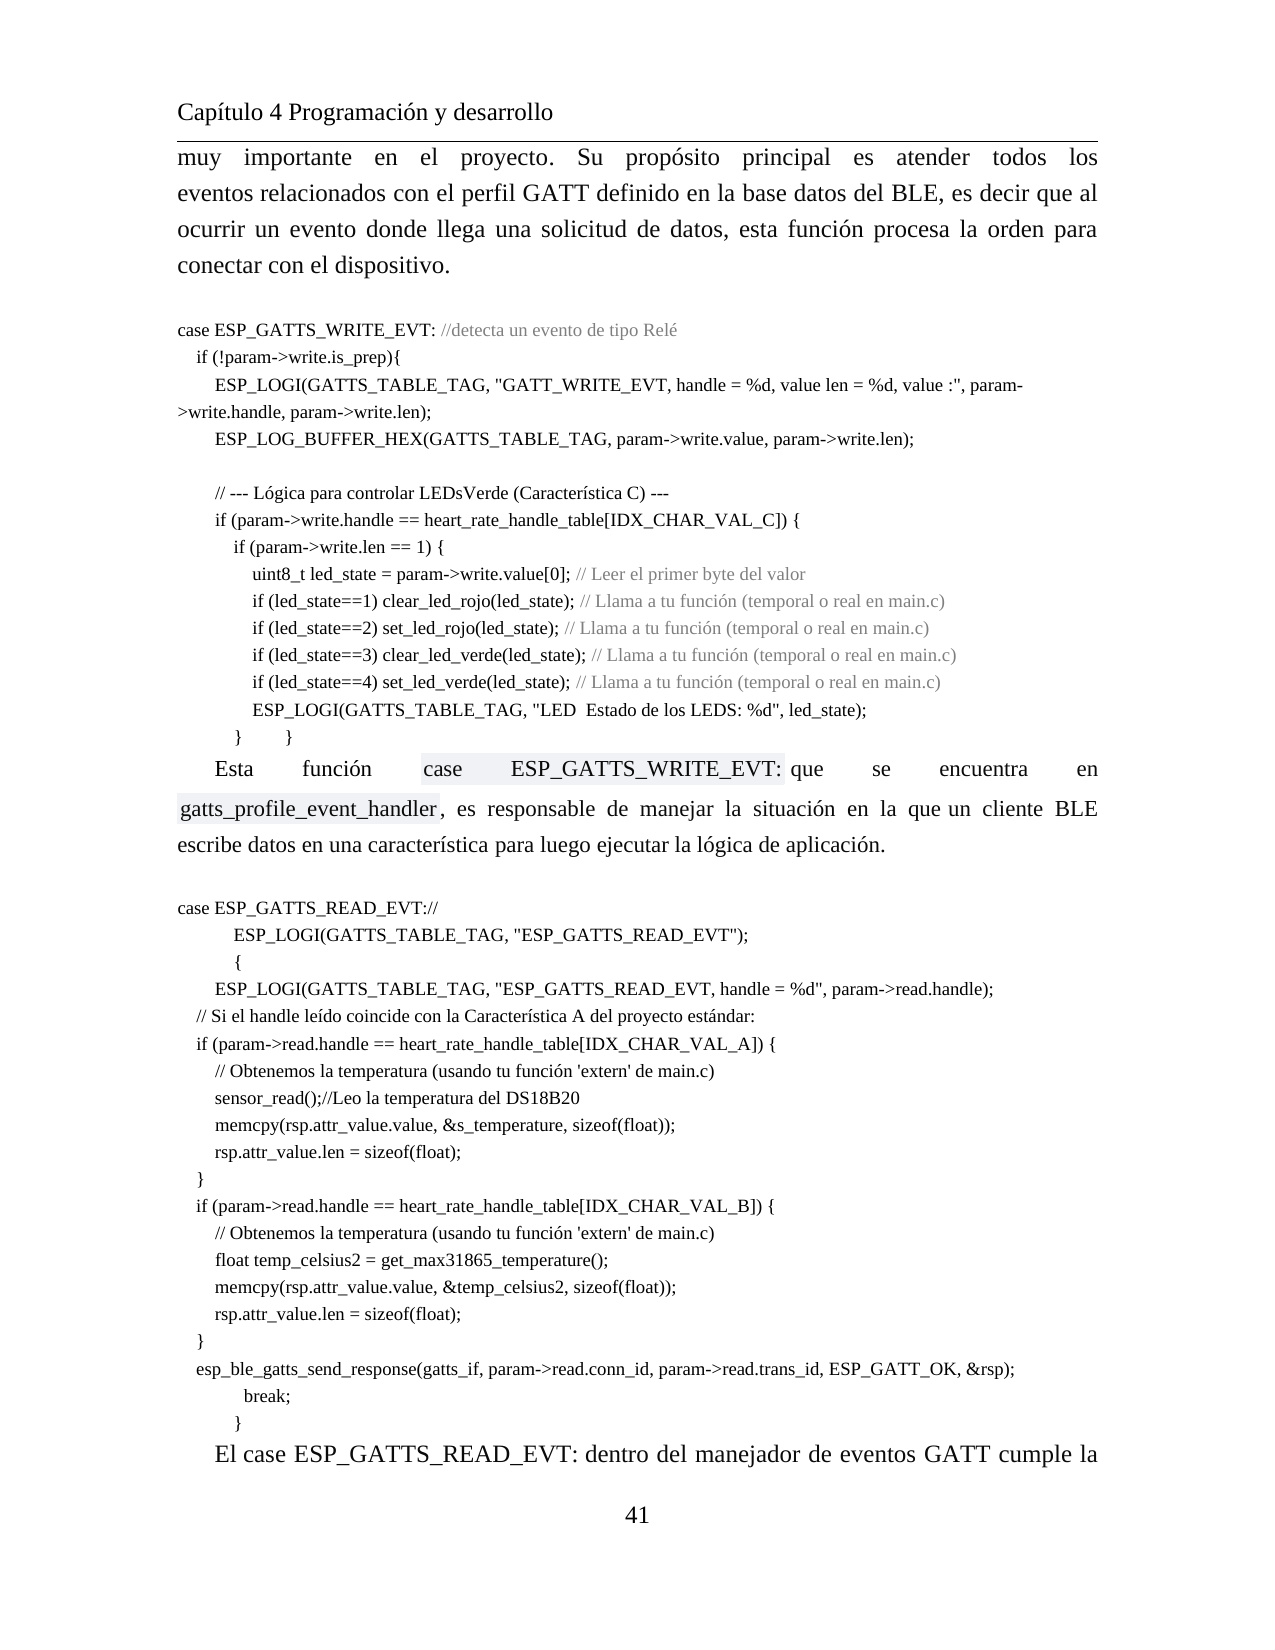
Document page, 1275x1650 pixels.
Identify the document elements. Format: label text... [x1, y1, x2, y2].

text } [177, 1412, 1098, 1433]
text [177, 142, 1098, 279]
text if (param->read.handle == heart_rate_handle_table[IDX_CHAR_VAL_B]) { [177, 1195, 1098, 1216]
text if (led_state==3) clear_led_verde(led_state); // Llama a tu función (temporal o real en main.c) [177, 644, 1098, 666]
text { [177, 951, 1098, 973]
text ESP_LOGI(GATTS_TABLE_TAG, "ESP_GATTS_READ_EVT, handle = %d", param->read.handle); [177, 978, 1098, 1000]
text uint8_t led_state = param->write.value[0]; // Leer el primer byte del valor [177, 563, 1098, 585]
text } [177, 1330, 1098, 1352]
text } } [177, 726, 1098, 747]
text ESP_LOGI(GATTS_TABLE_TAG, "LED Estado de los LEDS: %d", led_state); [177, 698, 1098, 720]
text // --- Lógica para controlar LEDsVerde (Característica C) --- [177, 482, 1098, 503]
text case ESP_GATTS_READ_EVT:// [177, 897, 1098, 918]
text // Obtenemos la temperatura (usando tu función 'extern' de main.c) [177, 1222, 1098, 1243]
text ESP_LOG_BUFFER_HEX(GATTS_TABLE_TAG, param->write.value, param->write.len); [177, 428, 1098, 449]
text memcpy(rsp.attr_value.value, &temp_celsius2, sizeof(float)); [177, 1276, 1098, 1298]
text if (led_state==4) set_led_verde(led_state); // Llama a tu función (temporal o real en main.c) [177, 671, 1098, 693]
text ESP_LOGI(GATTS_TABLE_TAG, "GATT_WRITE_EVT, handle = %d, value len = %d, value :", param->write.handle, param->write.len); [177, 373, 1098, 422]
text } [177, 1168, 1098, 1189]
text if (led_state==1) clear_led_rojo(led_state); // Llama a tu función (temporal o real en main.c) [177, 590, 1098, 612]
text break; [177, 1384, 1098, 1406]
text Esta función case ESP_GATTS_WRITE_EVT: que se encuentra en gatts_profile_event_handler, es responsable de manejar la situación en la que un cliente BLE escribe datos en una característica para luego ejecutar la lógica de aplicación. [177, 753, 1098, 795]
text if (param->write.len == 1) { [177, 536, 1098, 558]
text float temp_celsius2 = get_max31865_temperature(); [177, 1249, 1098, 1271]
text rsp.attr_value.len = sizeof(float); [177, 1141, 1098, 1162]
text memcpy(rsp.attr_value.value, &s_temperature, sizeof(float)); [177, 1114, 1098, 1135]
text if (!param->write.is_prep){ [177, 346, 1098, 368]
text Esta función case ESP_GATTS_WRITE_EVT: que se encuentra en gatts_profile_event_handler, es responsable de manejar la situación en la que un cliente BLE escribe datos en una característica para luego ejecutar la lógica de aplicación. [177, 821, 1098, 857]
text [177, 1439, 1098, 1467]
text esp_ble_gatts_send_response(gatts_if, param->read.conn_id, param->read.trans_id, ESP_GATT_OK, &rsp); [177, 1357, 1098, 1379]
text // Obtenemos la temperatura (usando tu función 'extern' de main.c) [177, 1059, 1098, 1081]
text case ESP_GATTS_WRITE_EVT: //detecta un evento de tipo Relé [177, 319, 1098, 341]
text if (param->read.handle == heart_rate_handle_table[IDX_CHAR_VAL_A]) { [177, 1032, 1098, 1054]
text sensor_read();//Leo la temperatura del DS18B20 [177, 1087, 1098, 1108]
text ESP_LOGI(GATTS_TABLE_TAG, "ESP_GATTS_READ_EVT"); [177, 924, 1098, 946]
text if (led_state==2) set_led_rojo(led_state); // Llama a tu función (temporal o real en main.c) [177, 617, 1098, 639]
text // Si el handle leído coincide con la Característica A del proyecto estándar: [177, 1005, 1098, 1027]
text if (param->write.handle == heart_rate_handle_table[IDX_CHAR_VAL_C]) { [177, 509, 1098, 531]
text rsp.attr_value.len = sizeof(float); [177, 1303, 1098, 1325]
